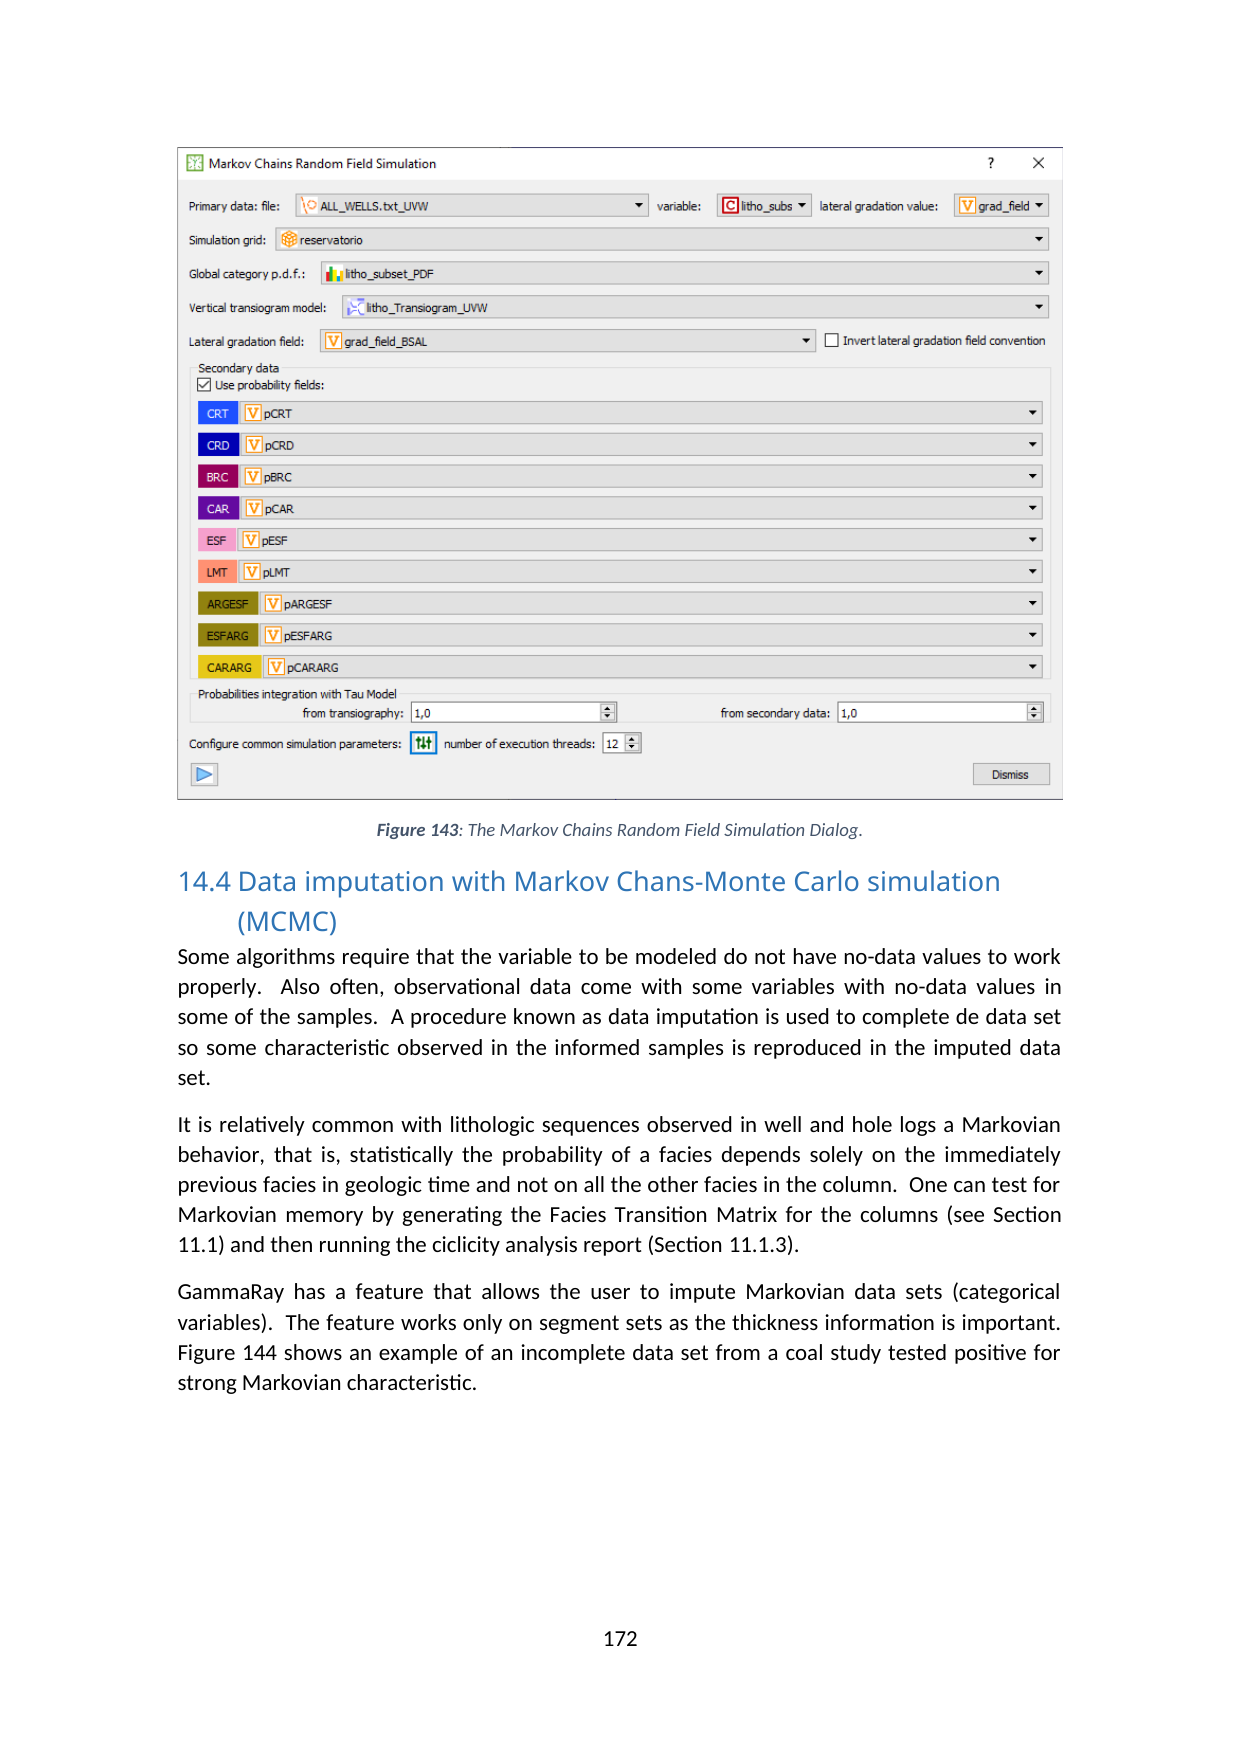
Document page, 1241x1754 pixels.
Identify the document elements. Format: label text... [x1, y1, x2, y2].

picture [177, 147, 1063, 800]
subtitle Data imputation with Markov Chans-Monte Carlo simulation (MCMC) [177, 862, 1063, 939]
text It is relatively common with lithologic sequences observed in well and hole logs a Markovian behavior, that is, statistically the probability of a facies depends solely on the immediately previous facies in geologic time and not on all the other facies in the column. One can test for Markovian memory by generating the Facies Transition Matrix for the columns (see Section 11.1) and then running the ciclicity analysis report (Section 11.1.3). [177, 1110, 1063, 1258]
text Some algorithms require that the variable to be modeled do not have no-data values to work properly. Also often, observational data come with some variables with no-data values in some of the samples. A procedure known as data imputation is used to complete de data set so some characteristic observed in the informed samples is reproduced in the imputed data set. [177, 942, 1063, 1091]
text Figure 143: The Markov Chains Random Field Simulation Dialog. [177, 819, 1063, 842]
text GammaRay has a feature that allows the user to impute Markovian data sets (categorical variables). The feature works only on segment sets as the thickness information is important. Figure 141 shows an example of an incomplete data set from a coal study tested positive for strong Markovian characteristic. [177, 1277, 1063, 1396]
